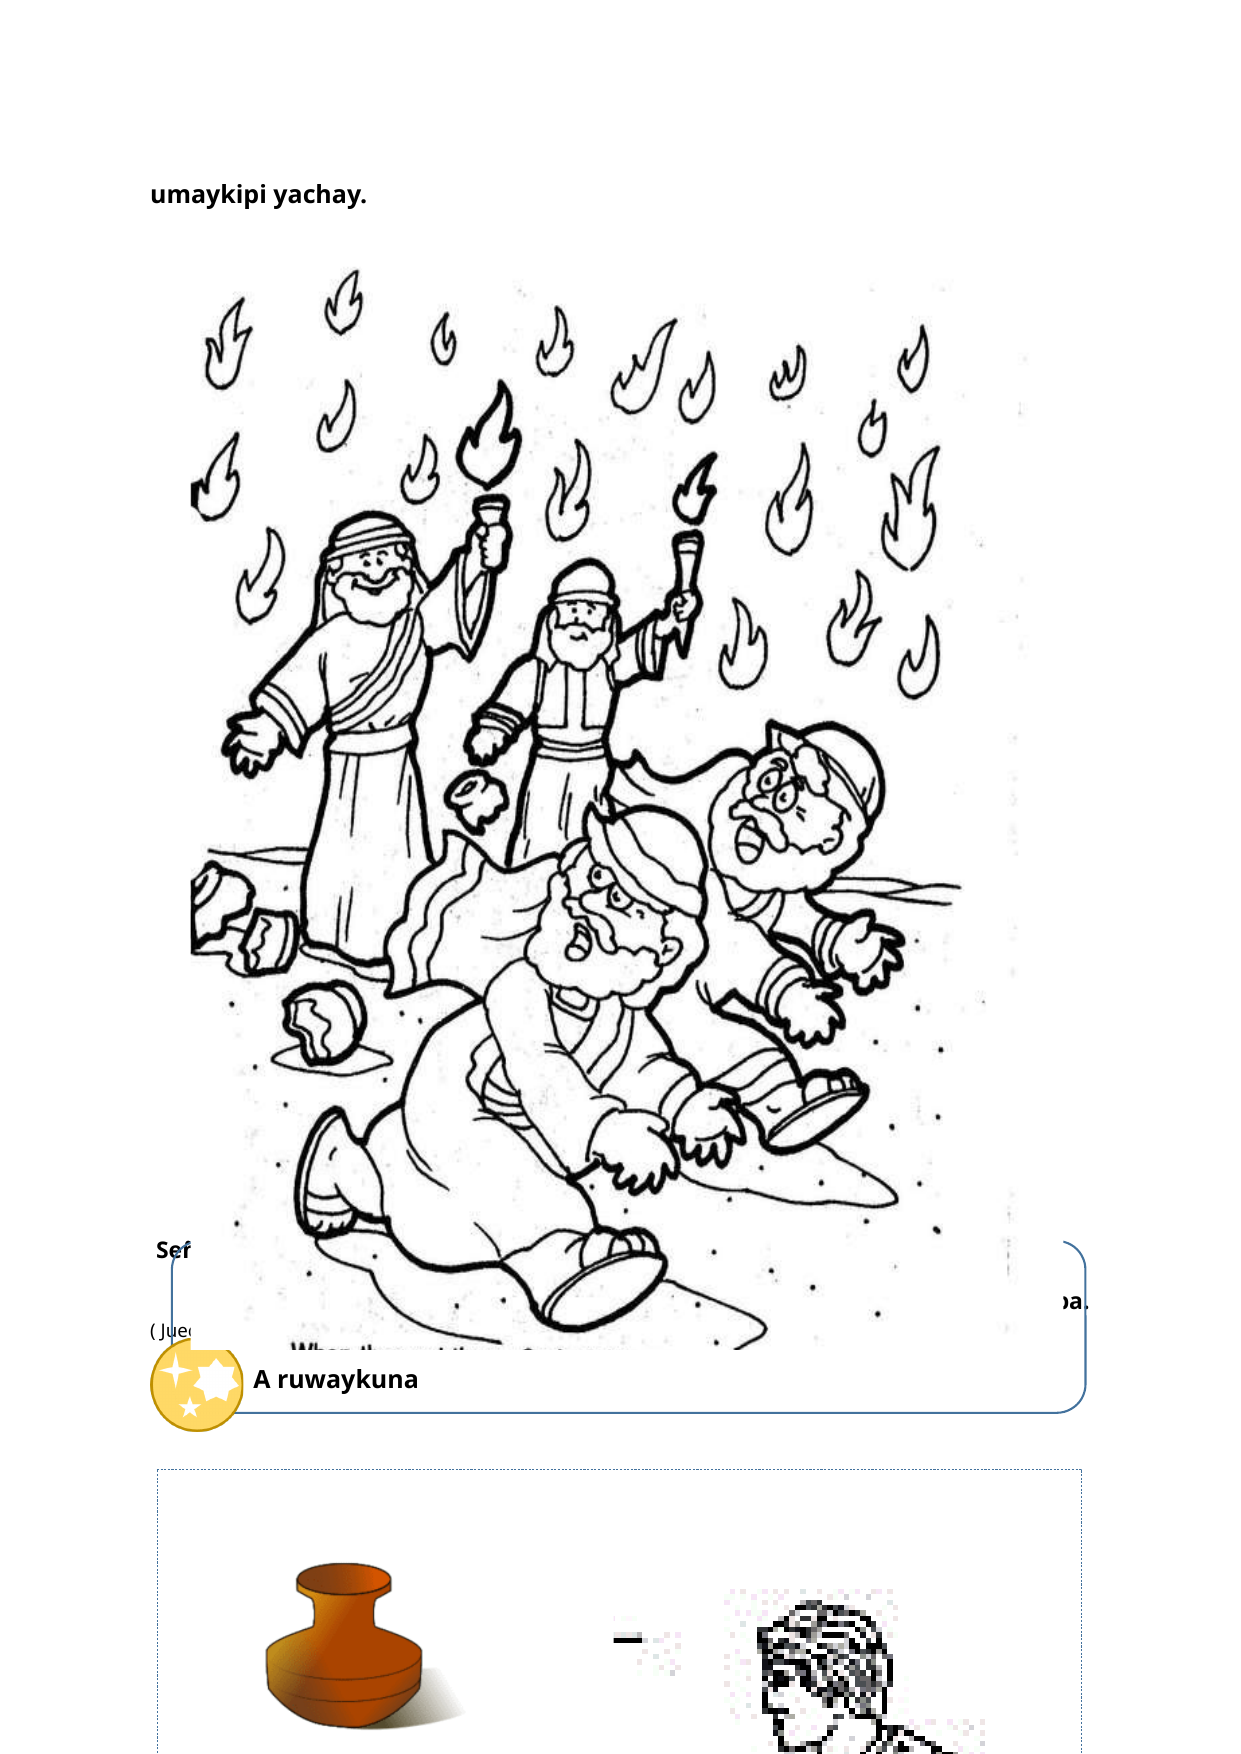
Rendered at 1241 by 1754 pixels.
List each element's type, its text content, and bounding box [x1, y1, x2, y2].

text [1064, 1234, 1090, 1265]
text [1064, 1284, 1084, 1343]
picture [242, 1547, 524, 1747]
picture [150, 255, 1064, 1432]
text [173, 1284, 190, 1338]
text A ruwaykuna [244, 1362, 1084, 1396]
text Chay dibujota pintashaspayki kunan p’unchay Bibliaq versiculonta umaykipi yachay. [150, 177, 1090, 211]
picture [613, 1520, 1033, 1754]
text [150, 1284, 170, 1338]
